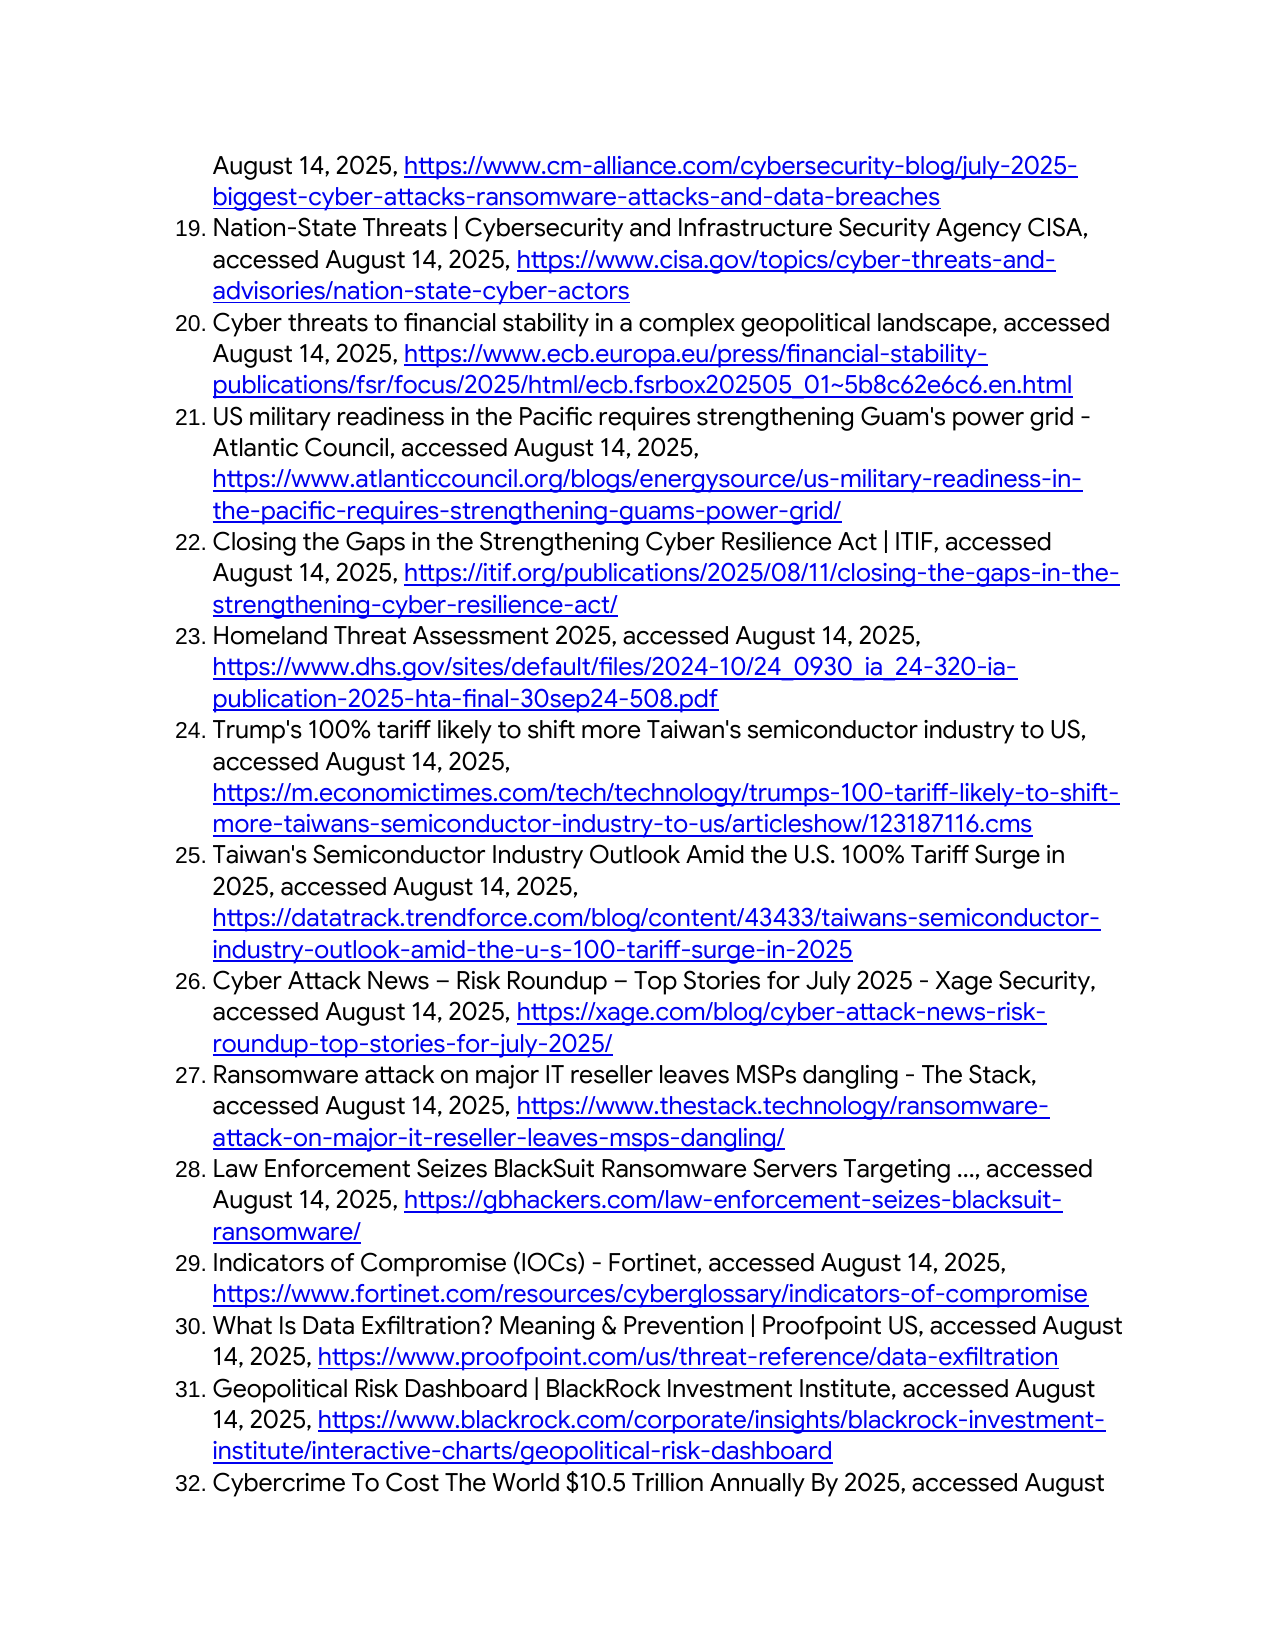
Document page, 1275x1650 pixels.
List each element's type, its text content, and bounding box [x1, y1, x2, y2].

list Trump's 100% tariff likely to shift more Taiwan's semiconductor industry to US, accessed August 14, 2025, https://m.economictimes.com/tech/technology/trumps-100-tariff-likely-to-shift-more-taiwans-semiconductor-industry-to-us/articleshow/123187116.cms [175, 714, 1125, 840]
list Cyber threats to financial stability in a complex geopolitical landscape, accessed August 14, 2025, https://www.ecb.europa.eu/press/financial-stability-publications/fsr/focus/2025/html/ecb.fsrbox202505_01~5b8c62e6c6.en.html [175, 307, 1125, 401]
list Geopolitical Risk Dashboard | BlackRock Investment Institute, accessed August 14, 2025, https://www.blackrock.com/corporate/insights/blackrock-investment-institute/interactive-charts/geopolitical-risk-dashboard [175, 1373, 1125, 1467]
list Closing the Gaps in the Strengthening Cyber Resilience Act | ITIF, accessed August 14, 2025, https://itif.org/publications/2025/08/11/closing-the-gaps-in-the-strengthening-cyber-resilience-act/ [175, 526, 1125, 620]
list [175, 1467, 1125, 1498]
list Taiwan's Semiconductor Industry Outlook Amid the U.S. 100% Tariff Surge in 2025, accessed August 14, 2025, https://datatrack.trendforce.com/blog/content/43433/taiwans-semiconductor-industry-outlook-amid-the-u-s-100-tariff-surge-in-2025 [175, 840, 1125, 965]
list US military readiness in the Pacific requires strengthening Guam's power grid - Atlantic Council, accessed August 14, 2025, https://www.atlanticcouncil.org/blogs/energysource/us-military-readiness-in-the-pacific-requires-strengthening-guams-power-grid/ [175, 401, 1125, 526]
list Law Enforcement Seizes BlackSuit Ransomware Servers Targeting ..., accessed August 14, 2025, https://gbhackers.com/law-enforcement-seizes-blacksuit-ransomware/ [175, 1153, 1125, 1247]
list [175, 150, 1125, 213]
list What Is Data Exfiltration? Meaning & Prevention | Proofpoint US, accessed August 14, 2025, https://www.proofpoint.com/us/threat-reference/data-exfiltration [175, 1310, 1125, 1373]
list Indicators of Compromise (IOCs) - Fortinet, accessed August 14, 2025, https://www.fortinet.com/resources/cyberglossary/indicators-of-compromise [175, 1247, 1125, 1310]
list Homeland Threat Assessment 2025, accessed August 14, 2025, https://www.dhs.gov/sites/default/files/2024-10/24_0930_ia_24-320-ia-publication-2025-hta-final-30sep24-508.pdf [175, 620, 1125, 714]
list Cyber Attack News – Risk Roundup – Top Stories for July 2025 - Xage Security, accessed August 14, 2025, https://xage.com/blog/cyber-attack-news-risk-roundup-top-stories-for-july-2025/ [175, 965, 1125, 1059]
list Ransomware attack on major IT reseller leaves MSPs dangling - The Stack, accessed August 14, 2025, https://www.thestack.technology/ransomware-attack-on-major-it-reseller-leaves-msps-dangling/ [175, 1059, 1125, 1153]
list Nation-State Threats | Cybersecurity and Infrastructure Security Agency CISA, accessed August 14, 2025, https://www.cisa.gov/topics/cyber-threats-and-advisories/nation-state-cyber-actors [175, 213, 1125, 307]
